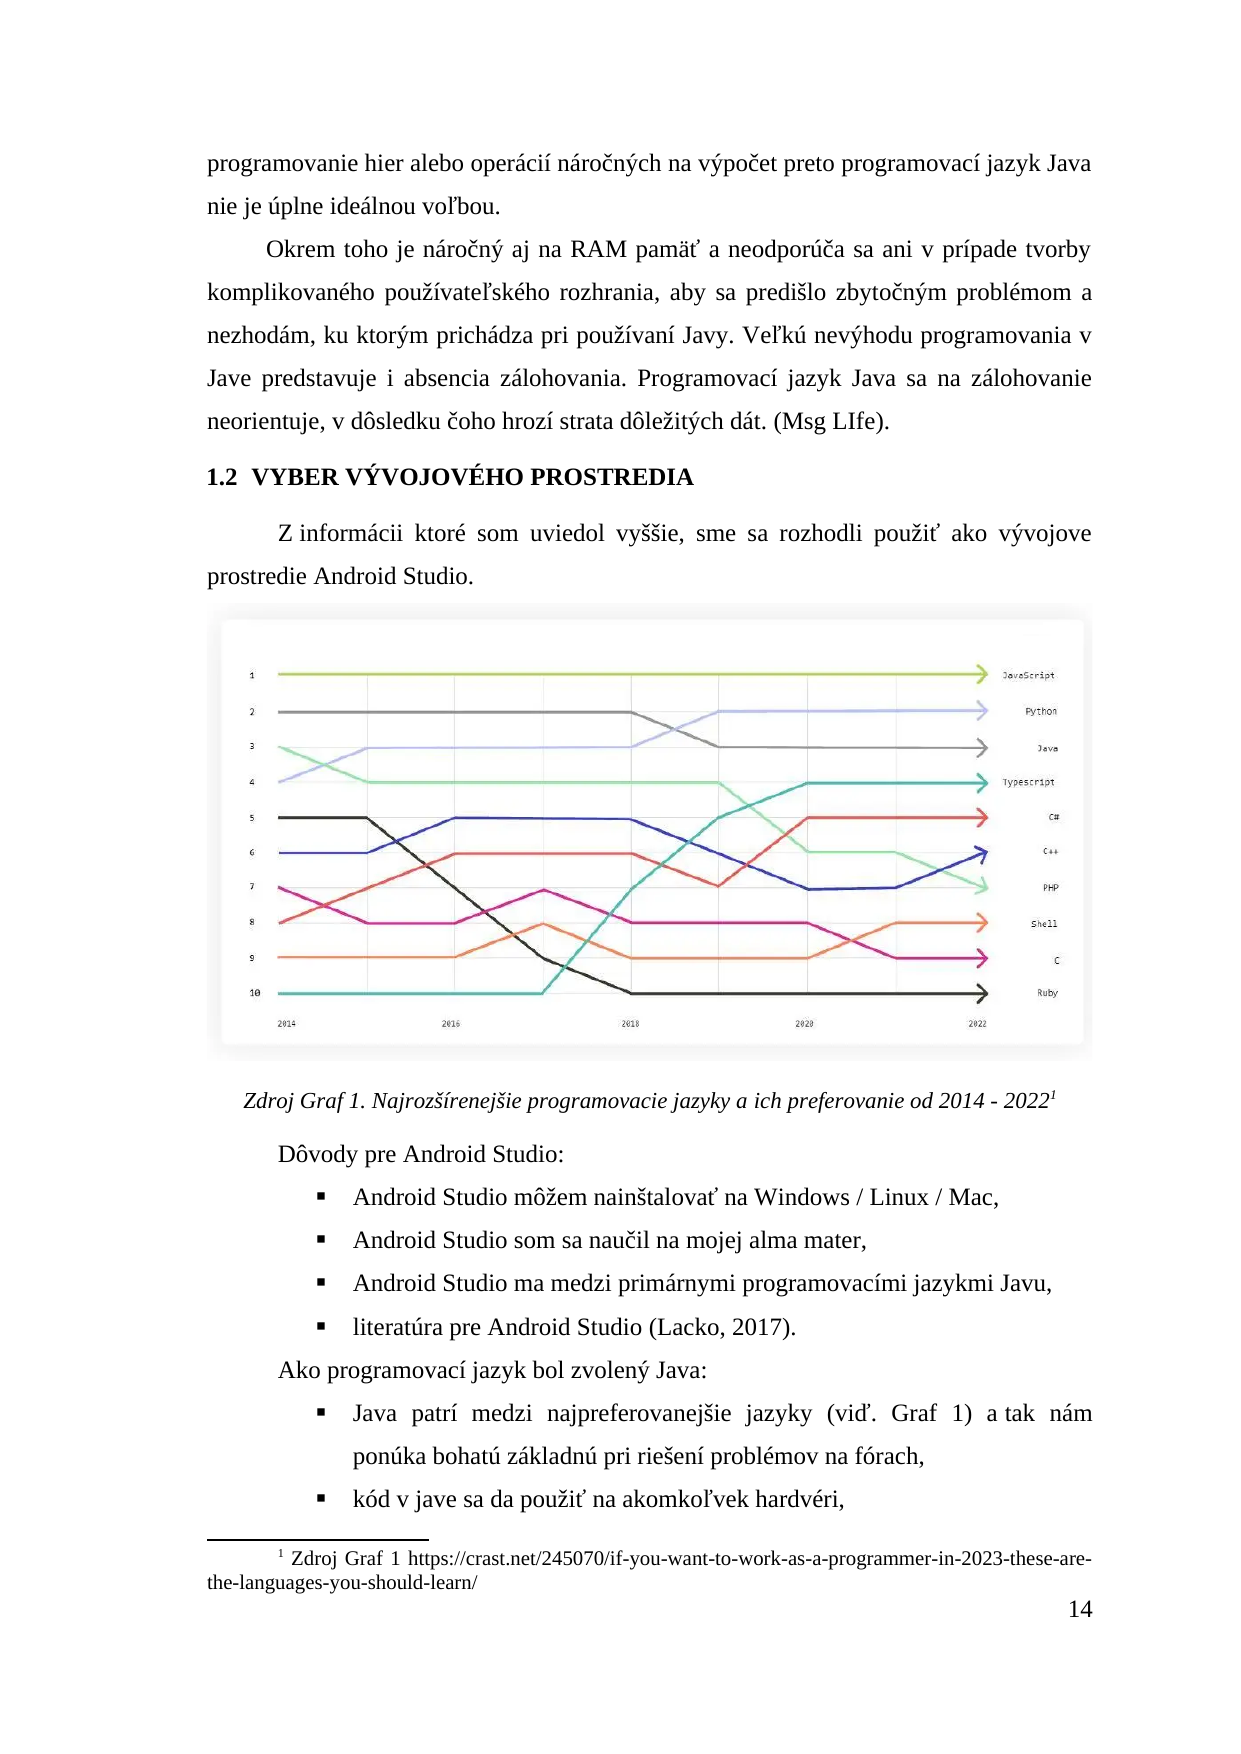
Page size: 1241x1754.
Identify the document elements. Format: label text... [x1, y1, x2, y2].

text Z informácii ktoré som uviedol vyššie, sme sa rozhodli použiť ako vývojove prostredie Android Studio. [207, 518, 1092, 589]
list Android Studio ma medzi primárnymi programovacími jazykmi Javu, [315, 1268, 1092, 1297]
list Android Studio môžem nainštalovať na Windows / Linux / Mac, [315, 1182, 1092, 1211]
list kód v jave sa da použiť na akomkoľvek hardvéri, [315, 1484, 1092, 1513]
subtitle 1.2 Vyber vývojového prostredia [206, 462, 1092, 491]
text Ako programovací jazyk bol zvolený Java: [207, 1355, 1092, 1383]
text Okrem toho je náročný aj na RAM pamäť a neodporúča sa ani v prípade tvorby komplikovaného používateľského rozhrania, aby sa predišlo zbytočným problémom a nezhodám, ku ktorým prichádza pri používaní Javy. Veľkú nevýhodu programovania v Jave predstavuje i absencia zálohovania. Programovací jazyk Java sa na zálohovanie neorientuje, v dôsledku čoho hrozí strata dôležitých dát. . [207, 234, 1092, 435]
list Android Studio som sa naučil na mojej alma mater, [315, 1225, 1092, 1254]
picture [206, 603, 1093, 1061]
text Dôvody pre Android Studio: [207, 1139, 1092, 1168]
list Java patrí medzi najpreferovanejšie jazyky (viď. Graf 1) a tak nám ponúka bohatú základnú pri riešení problémov na fórach, [315, 1398, 1092, 1470]
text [207, 148, 1092, 219]
list literatúra pre Android Studio . [315, 1312, 1092, 1340]
